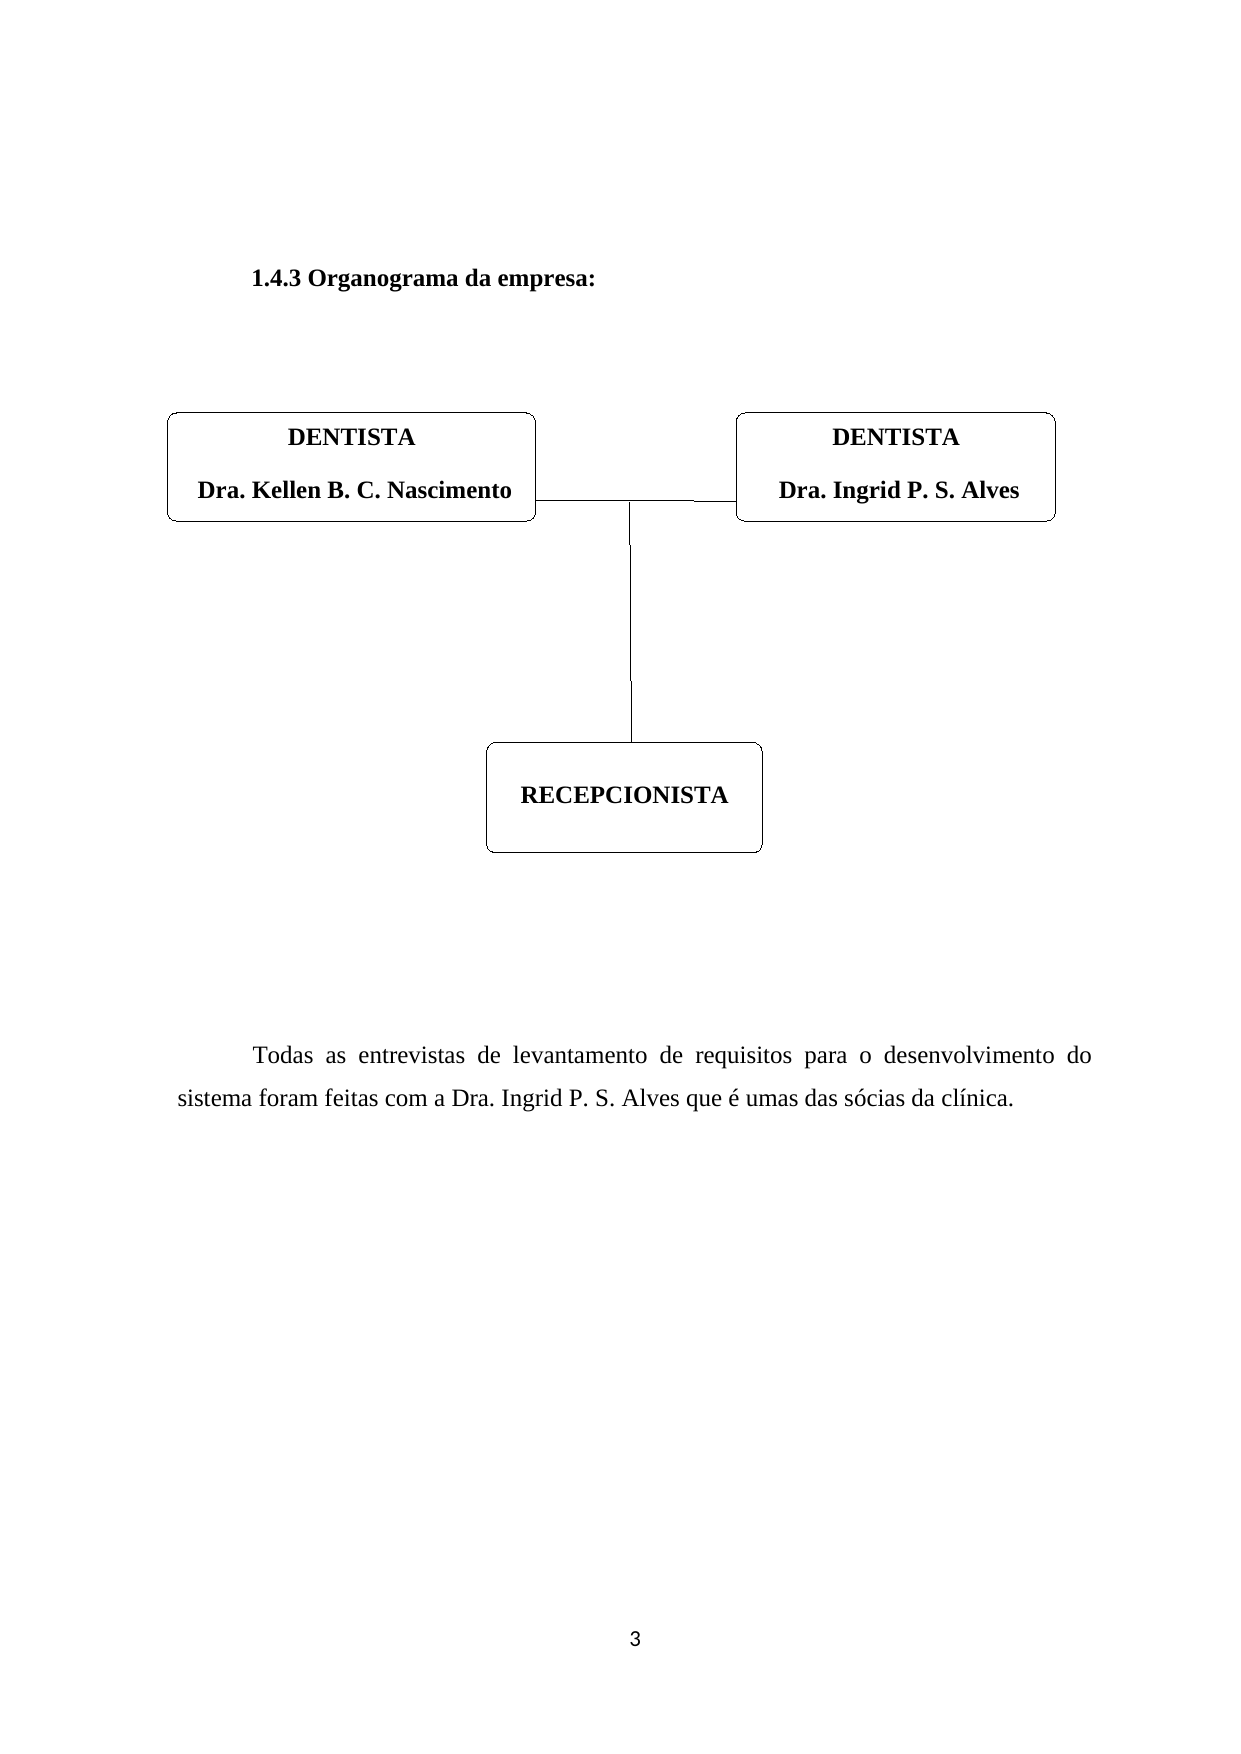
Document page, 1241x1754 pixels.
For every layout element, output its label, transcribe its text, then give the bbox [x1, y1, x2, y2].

text Todas as entrevistas de levantamento de requisitos para o desenvolvimento do sistema foram feitas com a Dra. Ingrid P. S. Alves que é umas das sócias da clínica. [177, 1040, 1092, 1112]
text 1.4.3 Organograma da empresa: [177, 263, 1092, 292]
